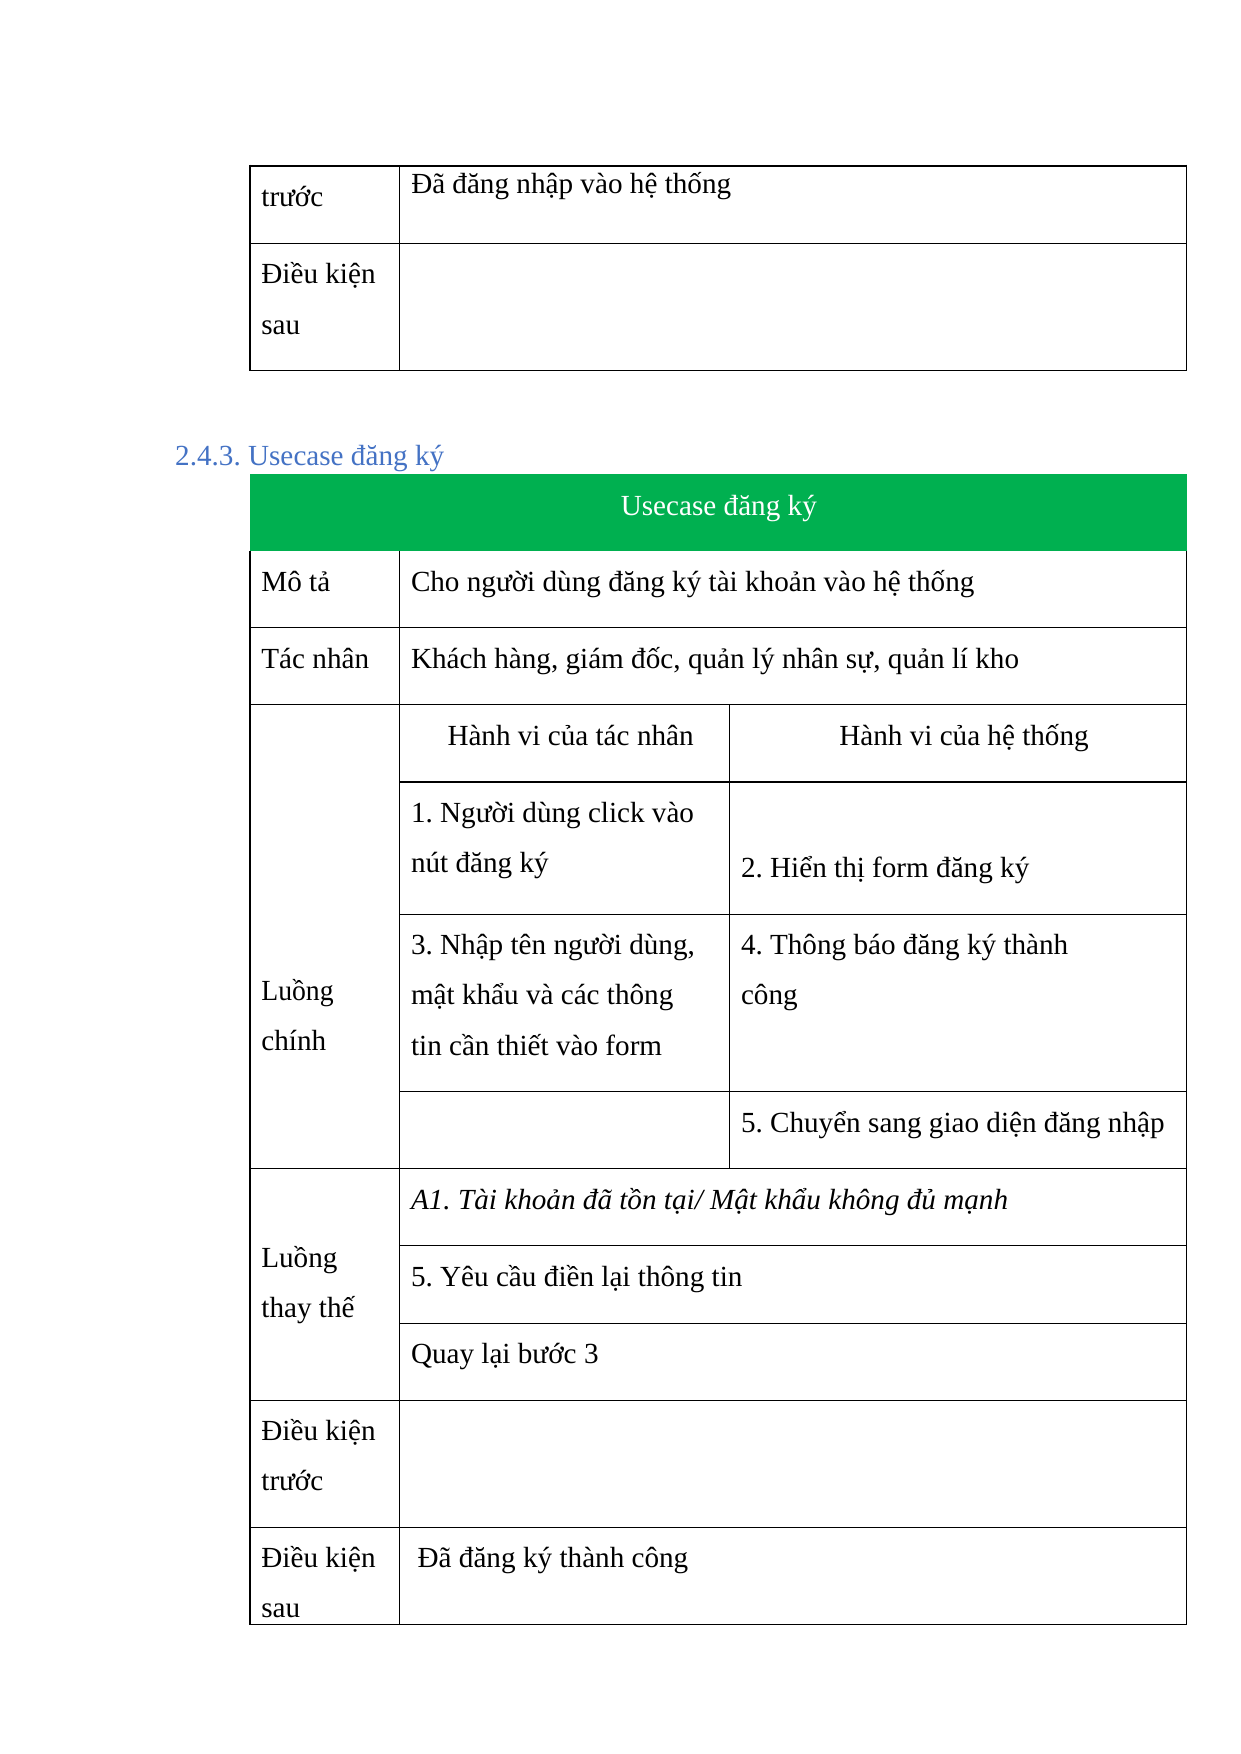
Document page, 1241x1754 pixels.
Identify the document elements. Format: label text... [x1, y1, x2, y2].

table_cell Hành vi của tác nhân [400, 705, 729, 781]
table_cell Luồng chính [251, 705, 399, 1168]
table_cell Điều kiện trước [251, 1401, 399, 1527]
table_cell 1. Người dùng click vào nút đăng ký [400, 783, 729, 913]
table_cell Luồng thay thế [251, 1169, 399, 1399]
table_cell [400, 244, 1186, 370]
table_cell 2. Hiển thị form đăng ký [730, 783, 1186, 913]
table_cell [400, 1401, 1186, 1527]
table_cell [251, 244, 399, 370]
table_cell 5. Chuyển sang giao diện đăng nhập [730, 1092, 1186, 1168]
table_cell Khách hàng, giám đốc, quản lý nhân sự, quản lí kho [400, 628, 1186, 704]
subtitle 2.4.3. Usecase đăng ký [175, 438, 1176, 472]
table_cell Tác nhân [251, 628, 399, 704]
table_cell Mô tả [251, 551, 399, 627]
table_header Usecase đăng ký [250, 474, 1187, 551]
table_cell Quay lại bước 3 [400, 1324, 1186, 1399]
table_cell A1. Tài khoản đã tồn tại/ Mật khẩu không đủ mạnh [400, 1169, 1186, 1245]
table_cell Hành vi của hệ thống [730, 705, 1186, 781]
table_cell 3. Nhập tên người dùng, mật khẩu và các thông tin cần thiết vào form [400, 915, 729, 1091]
table_cell Điều kiện sau [251, 1528, 399, 1624]
table_cell [251, 167, 399, 243]
table_cell [400, 1092, 729, 1168]
table_cell Đã đăng ký thành công [400, 1528, 1186, 1624]
table_cell [400, 167, 1186, 243]
table_cell 4. Thông báo đăng ký thành công [730, 915, 1186, 1091]
table_cell Cho người dùng đăng ký tài khoản vào hệ thống [400, 551, 1186, 627]
table_cell 5. Yêu cầu điền lại thông tin [400, 1246, 1186, 1322]
